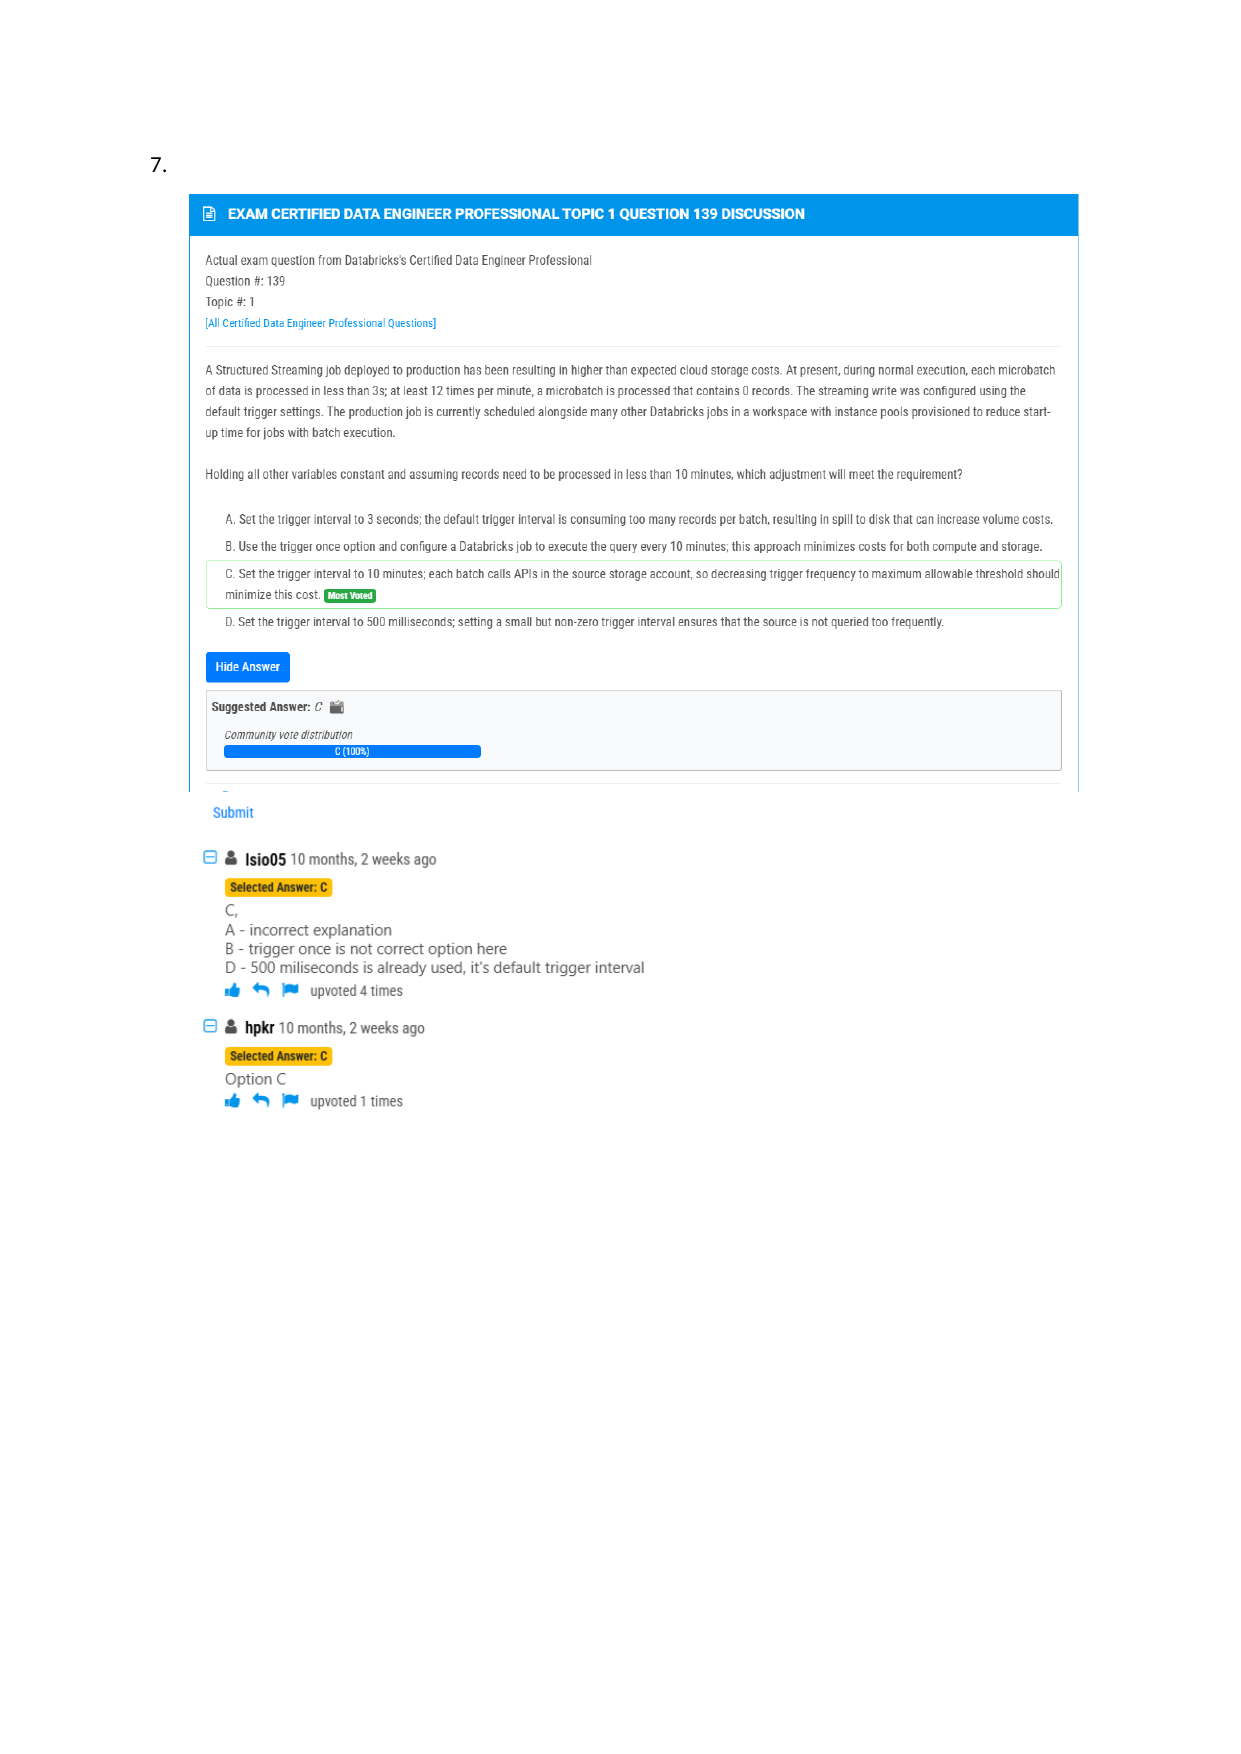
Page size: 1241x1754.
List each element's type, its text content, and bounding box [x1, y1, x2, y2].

picture [150, 180, 1091, 792]
text 7. [150, 150, 1090, 180]
picture [150, 799, 745, 1122]
